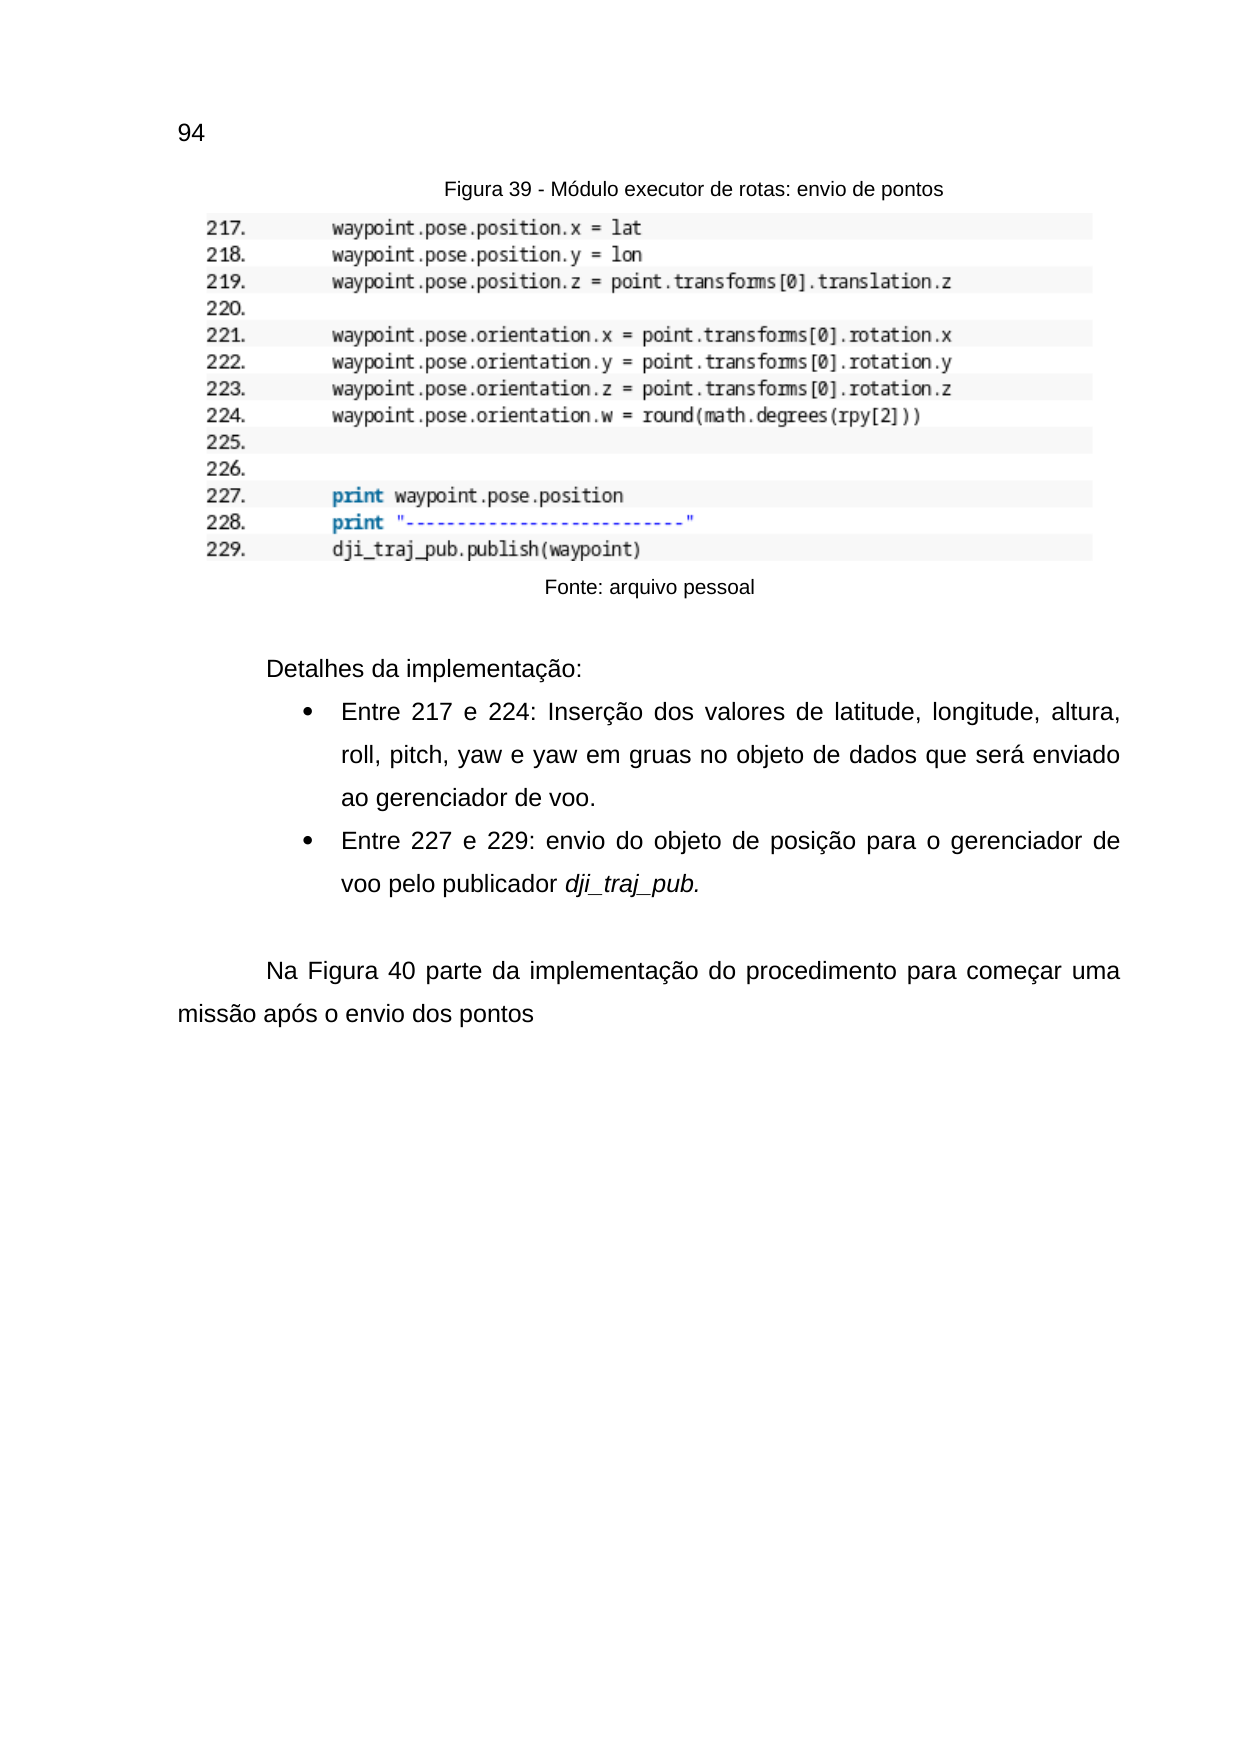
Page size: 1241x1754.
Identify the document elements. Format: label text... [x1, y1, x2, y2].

text Fonte: arquivo pessoal [177, 574, 1122, 598]
text Na Figura 40 parte da implementação do procedimento para começar uma missão após o envio dos pontos [177, 956, 1122, 1028]
text Detalhes da implementação: [177, 654, 1122, 682]
text Figura 39 - Módulo executor de rotas: envio de pontos [177, 177, 1122, 201]
list Entre 217 e 224: Inserção dos valores de latitude, longitude, altura, roll, pitch, yaw e yaw em gruas no objeto de dados que será enviado ao gerenciador de voo. [303, 697, 1122, 812]
list Entre 227 e 229: envio do objeto de posição para o gerenciador de voo pelo publicador dji_traj_pub. [303, 826, 1122, 898]
